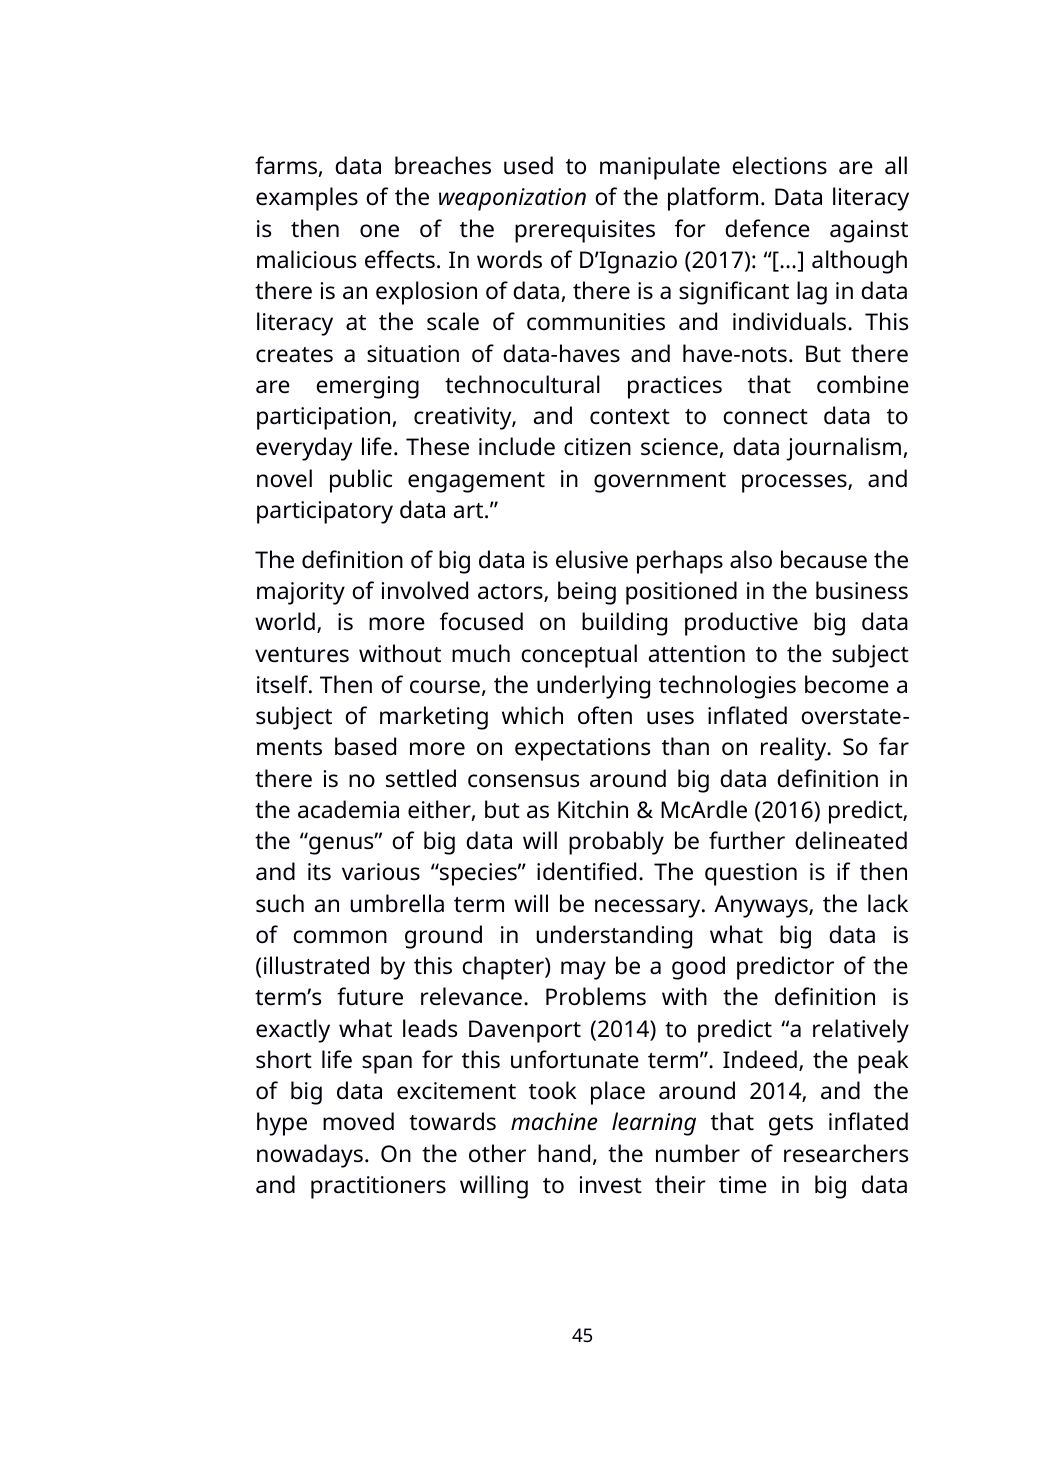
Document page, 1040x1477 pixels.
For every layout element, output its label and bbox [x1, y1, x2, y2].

text [255, 150, 910, 525]
text [255, 544, 910, 1231]
